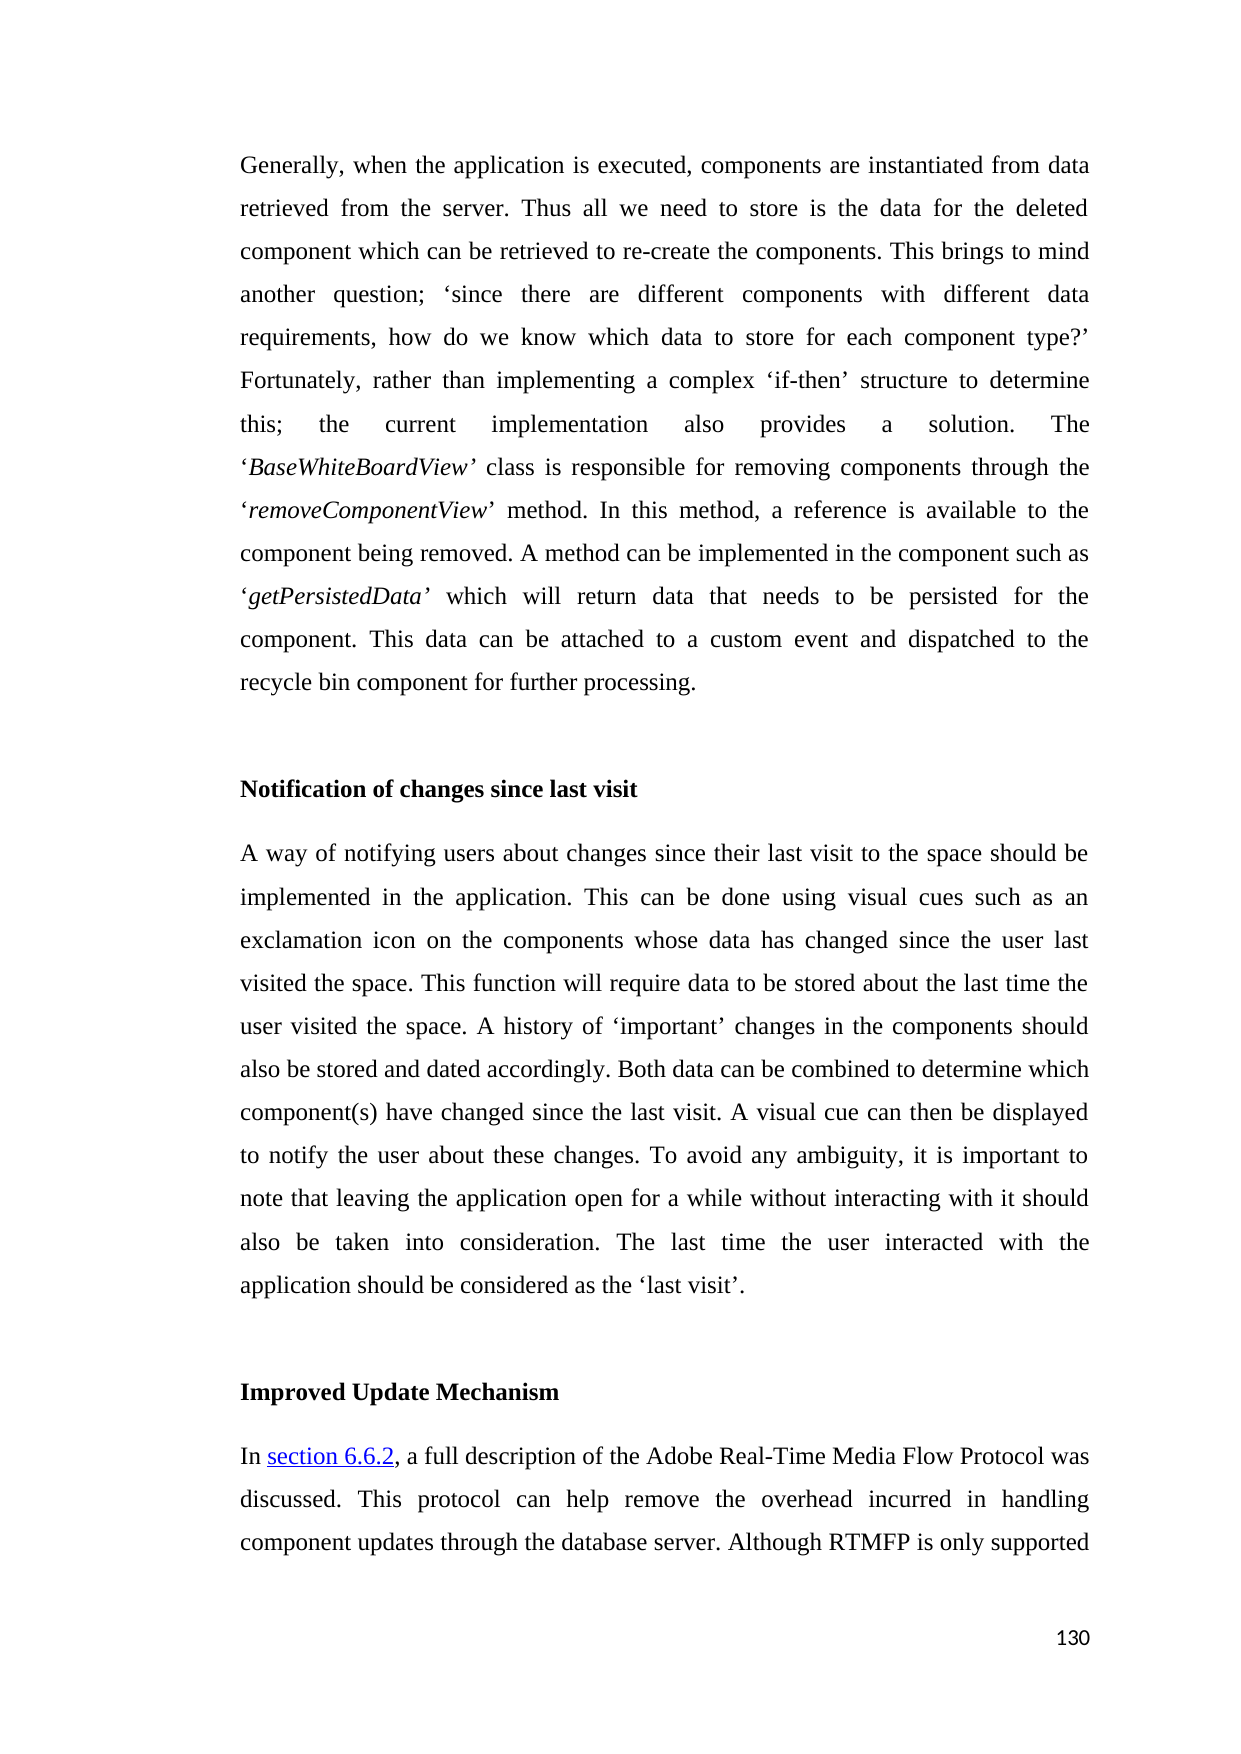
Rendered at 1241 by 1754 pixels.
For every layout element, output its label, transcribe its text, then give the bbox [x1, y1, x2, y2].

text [240, 150, 1090, 696]
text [240, 1441, 1090, 1556]
text Improved Update Mechanism [240, 1334, 1090, 1406]
text Notification of changes since last visit [240, 731, 1090, 803]
text A way of notifying users about changes since their last visit to the space should be implemented in the application. This can be done using visual cues such as an exclamation icon on the components whose data has changed since the user last visited the space. This function will require data to be stored about the last time the user visited the space. A history of ‘important’ changes in the components should also be stored and dated accordingly. Both data can be combined to determine which component(s) have changed since the last visit. A visual cue can then be displayed to notify the user about these changes. To avoid any ambiguity, it is important to note that leaving the application open for a while without interacting with it should also be taken into consideration. The last time the user interacted with the application should be considered as the ‘last visit’. [240, 838, 1090, 1298]
